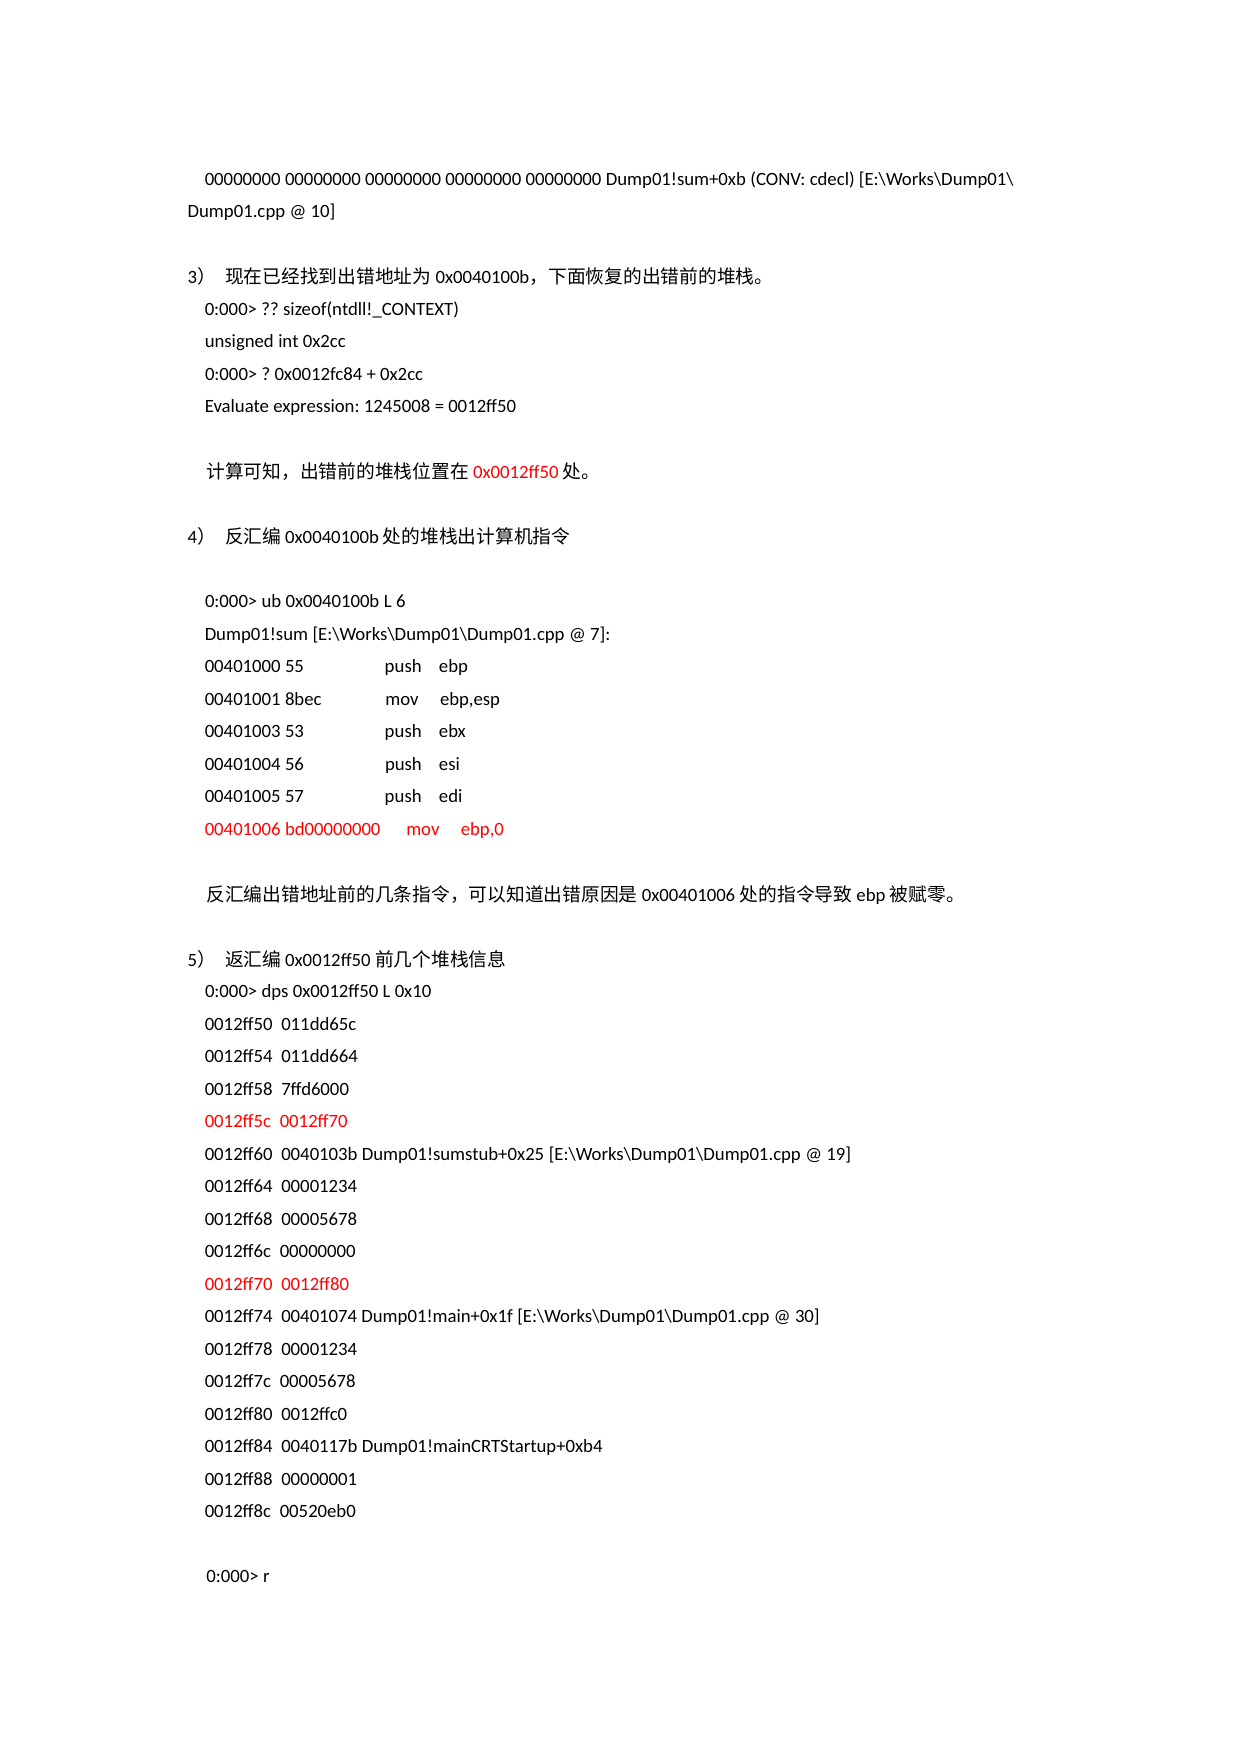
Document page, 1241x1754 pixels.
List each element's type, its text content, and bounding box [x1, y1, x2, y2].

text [187, 1559, 1053, 1592]
list 反汇编0x0040100b处的堆栈出计算机指令 [187, 519, 1053, 552]
text 0:000> dps 0x0012ff50 L 0x10 0012ff50 011dd65c 0012ff54 011dd664 0012ff58 7ffd6000 0012ff5c 0012ff70 0012ff60 0040103b Dump01!sumstub+0x25 [E:\Works\Dump01\Dump01.cpp @ 19] 0012ff64 00001234 0012ff68 00005678 0012ff6c 00000000 0012ff70 0012ff80 0012ff74 00401074 Dump01!main+0x1f [E:\Works\Dump01\Dump01.cpp @ 30] 0012ff78 00001234 0012ff7c 00005678 0012ff80 0012ffc0 0012ff84 0040117b Dump01!mainCRTStartup+0xb4 0012ff88 00000001 0012ff8c 00520eb0 [187, 974, 1053, 1527]
text 反汇编出错地址前的几条指令，可以知道出错原因是 0x00401006 处的指令导致 ebp 被赋零。 [187, 877, 1053, 909]
text 0:000> ?? sizeof(ntdll!_CONTEXT) unsigned int 0x2cc [187, 292, 1053, 357]
text 0:000> ? 0x0012fc84 + 0x2cc Evaluate expression: 1245008 = 0012ff50 [187, 357, 1053, 422]
list 返汇编0x0012ff50 前几个堆栈信息 [187, 942, 1053, 974]
text 计算可知，出错前的堆栈位置在 0x0012ff50 处。 [187, 454, 1053, 487]
list 现在已经找到出错地址为 0x0040100b，下面恢复的出错前的堆栈。 [187, 259, 1053, 292]
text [187, 162, 1053, 259]
text 0:000> ub 0x0040100b L 6 Dump01!sum [E:\Works\Dump01\Dump01.cpp @ 7]: 00401000 55 push ebp 00401001 8bec mov ebp,esp 00401003 53 push ebx 00401004 56 push esi 00401005 57 push edi 00401006 bd00000000 mov ebp,0 [187, 584, 1053, 844]
